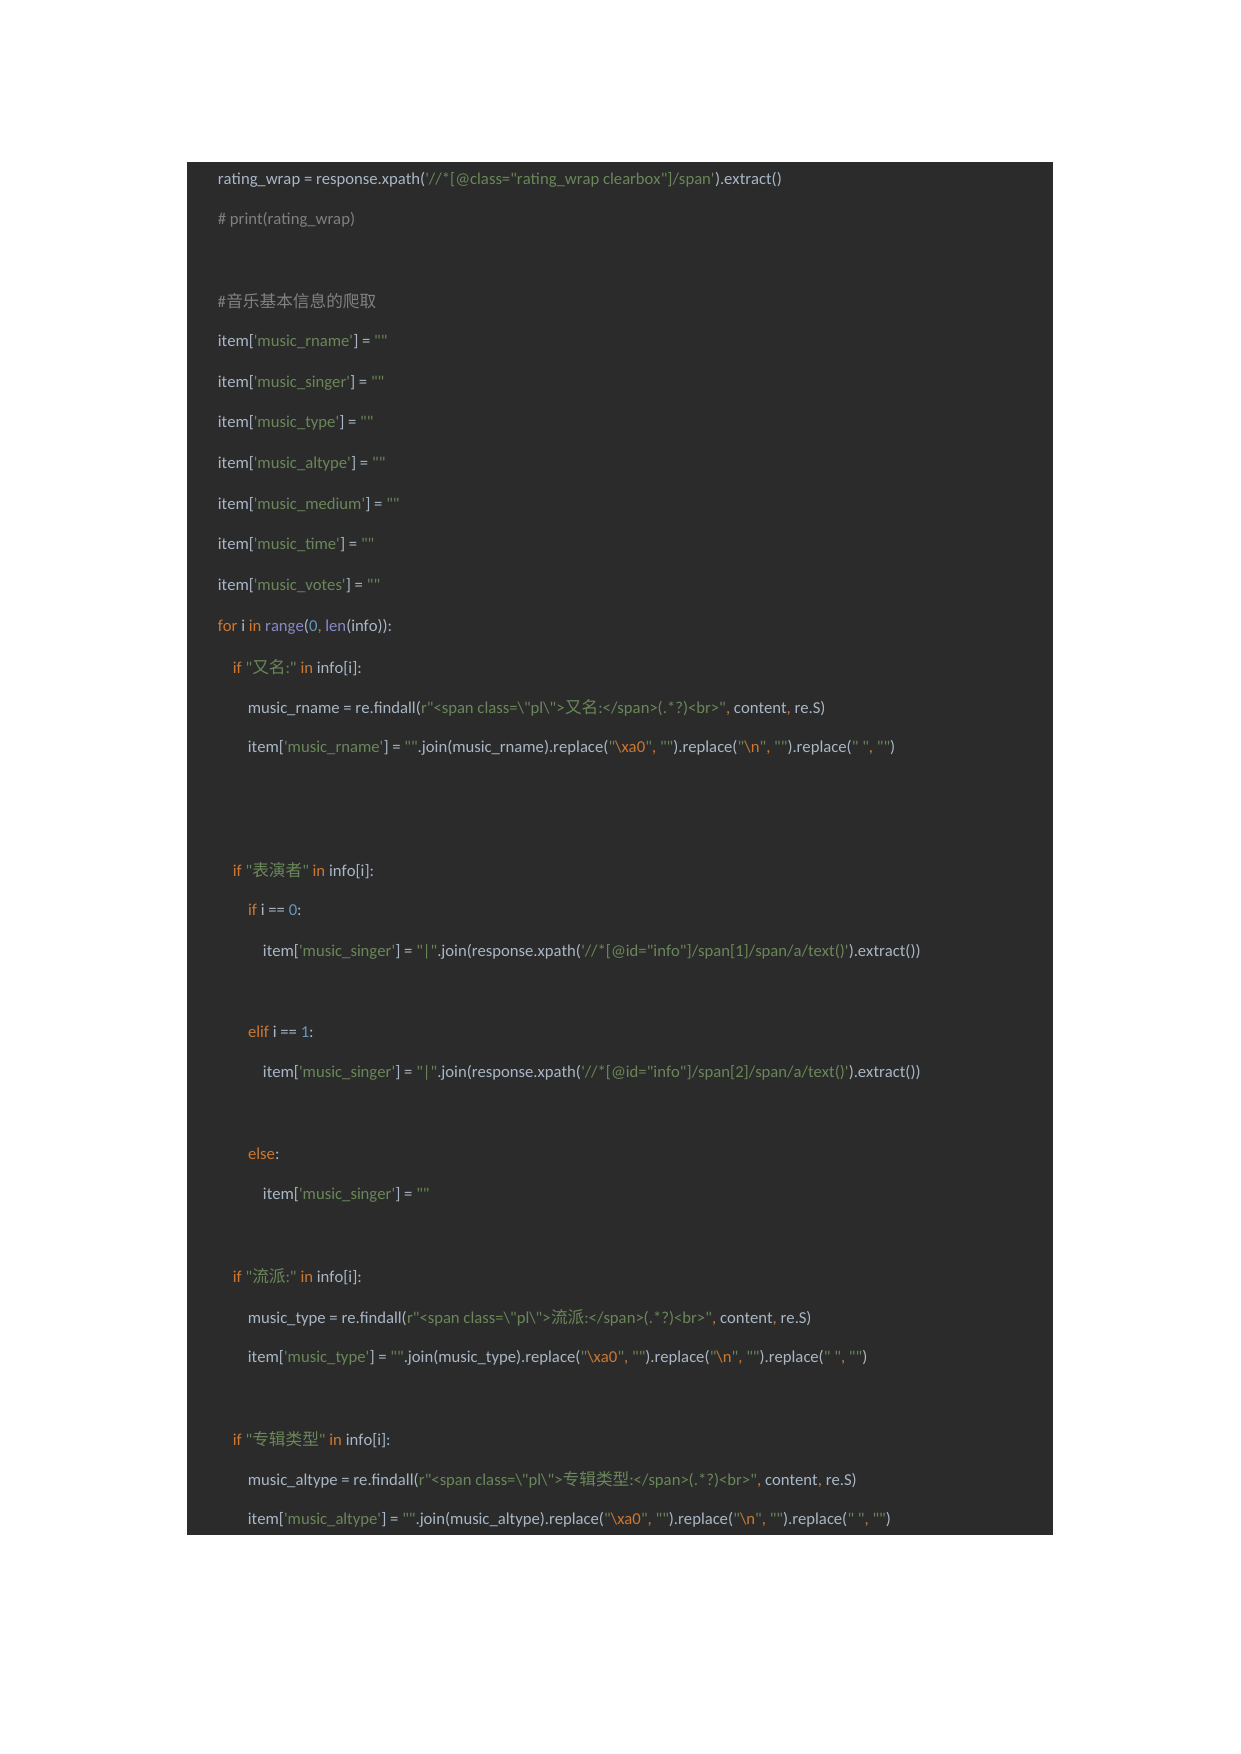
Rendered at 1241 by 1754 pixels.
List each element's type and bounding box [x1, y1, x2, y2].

text [187, 162, 1053, 1535]
